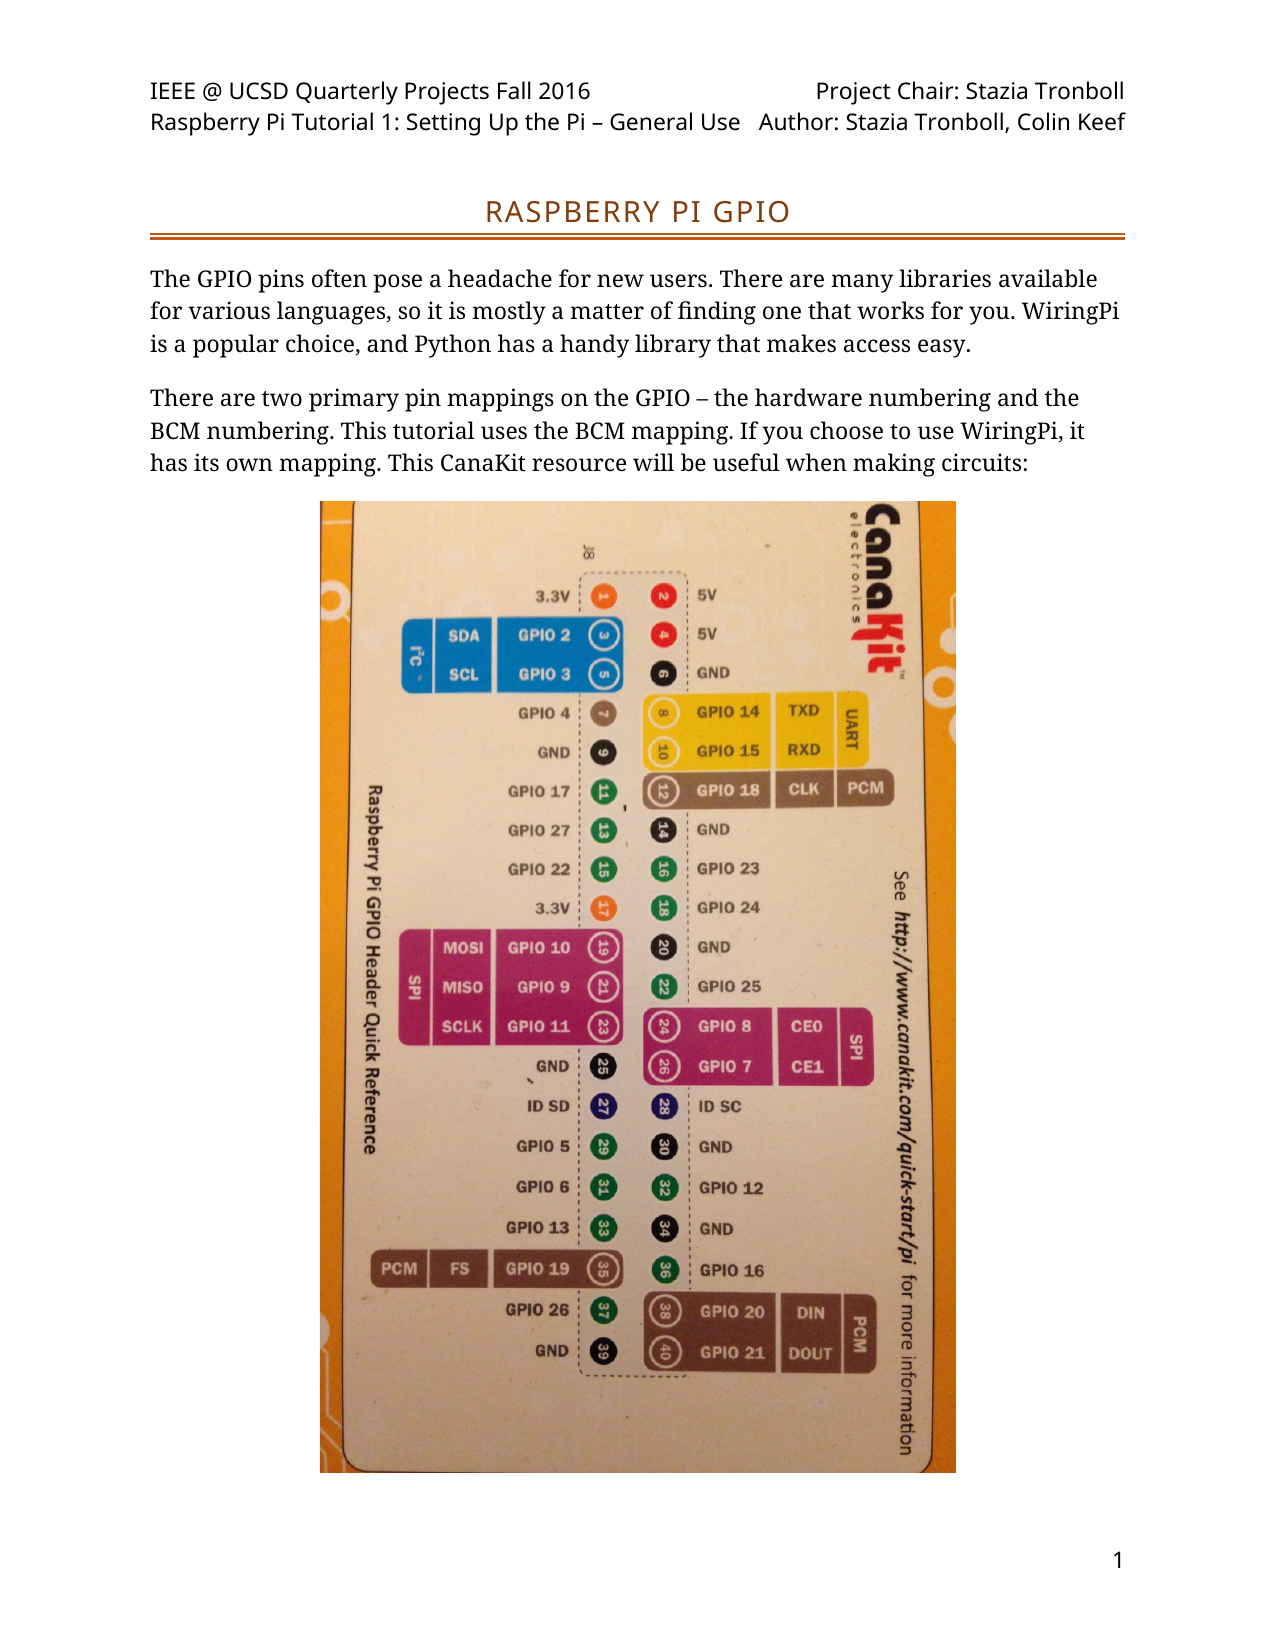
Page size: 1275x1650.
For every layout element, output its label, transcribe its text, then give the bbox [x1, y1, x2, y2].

picture [319, 502, 956, 1472]
text There are two primary pin mappings on the GPIO – the hardware numbering and the BCM numbering. This tutorial uses the BCM mapping. If you choose to use WiringPi, it has its own mapping. This CanaKit resource will be useful when making circuits: [150, 382, 1125, 479]
subtitle Raspberry Pi GPIO [150, 192, 1125, 233]
text The GPIO pins often pose a headache for new users. There are many libraries available for various languages, so it is mostly a matter of finding one that works for you. WiringPi is a popular choice, and Python has a handy library that makes access easy. [150, 262, 1125, 359]
